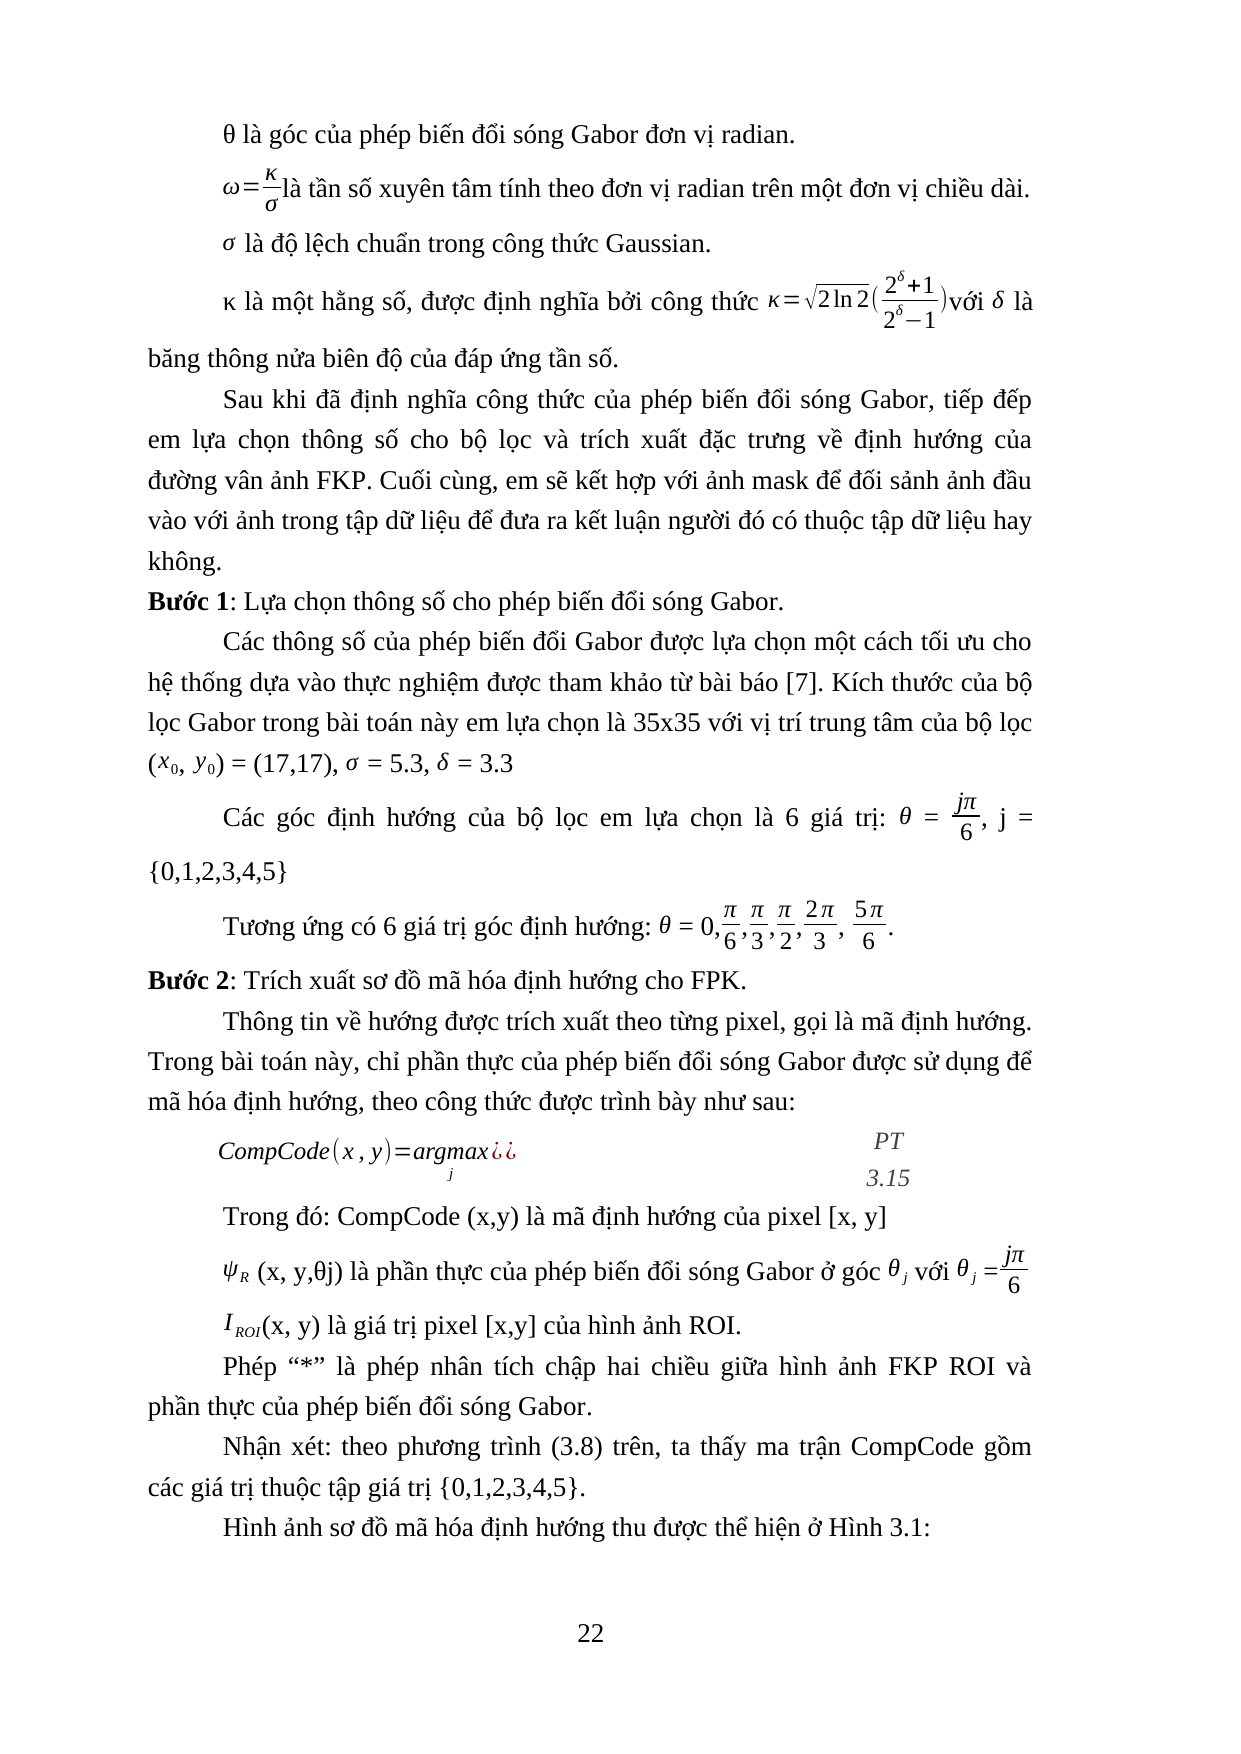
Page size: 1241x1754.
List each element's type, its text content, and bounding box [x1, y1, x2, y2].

text Sau khi đã định nghĩa công thức của phép biến đổi sóng Gabor, tiếp đếp em lựa chọn thông số cho bộ lọc và trích xuất đặc trưng về định hướng của đường vân ảnh FKP. Cuối cùng, em sẽ kết hợp với ảnh mask để đối sảnh ảnh đầu vào với ảnh trong tập dữ liệu để đưa ra kết luận người đó có thuộc tập dữ liệu hay không. [148, 383, 1033, 576]
text Phép “*” là phép nhân tích chập hai chiều giữa hình ảnh FKP ROI và phần thực của phép biến đổi sóng Gabor. [148, 1350, 1033, 1421]
text là tần số xuyên tâm tính theo đơn vị radian trên một đơn vị chiều dài. [148, 158, 1033, 217]
text Bước 1: Lựa chọn thông số cho phép biến đổi sóng Gabor. [148, 585, 1033, 616]
text (x, y) là giá trị pixel [x,y] của hình ảnh ROI. [148, 1309, 1033, 1340]
text Nhận xét: theo phương trình (3.8) trên, ta thấy ma trận CompCode gồm các giá trị thuộc tập giá trị {0,1,2,3,4,5}. [148, 1431, 1033, 1502]
text (x, y,θj) là phần thực của phép biến đổi sóng Gabor ở góc với = [148, 1241, 1033, 1300]
text Các thông số của phép biến đổi Gabor được lựa chọn một cách tối ưu cho hệ thống dựa vào thực nghiệm được tham khảo từ bài báo [7]. Kích thước của bộ lọc Gabor trong bài toán này em lựa chọn là 35x35 với vị trí trung tâm của bộ lọc (, ) = (17,17), = 5.3, = 3.3 [148, 625, 1033, 778]
text κ là một hằng số, được định nghĩa bởi công thức với là băng thông nửa biên độ của đáp ứng tần số. [148, 267, 1033, 374]
text Hình ảnh sơ đồ mã hóa định hướng thu được thể hiện ở Hình 3.1: [148, 1511, 1033, 1542]
text θ là góc của phép biến đổi sóng Gabor đơn vị radian. [148, 118, 1033, 149]
text Tương ứng có 6 giá trị góc định hướng: = 0,,,,, . [148, 896, 1033, 955]
text Trong đó: CompCode (x,y) là mã định hướng của pixel [x, y] [148, 1200, 1033, 1232]
text Các góc định hướng của bộ lọc em lựa chọn là 6 giá trị: = , j = {0,1,2,3,4,5} [148, 787, 1033, 887]
text Bước 2: Trích xuất sơ đồ mã hóa định hướng cho FPK. [148, 964, 1033, 995]
table_header [207, 1126, 842, 1200]
text Thông tin về hướng được trích xuất theo từng pixel, gọi là mã định hướng. Trong bài toán này, chỉ phần thực của phép biến đổi sóng Gabor được sử dụng để mã hóa định hướng, theo công thức được trình bày như sau: [148, 1004, 1033, 1117]
text là độ lệch chuẩn trong công thức Gaussian. [148, 227, 1033, 258]
